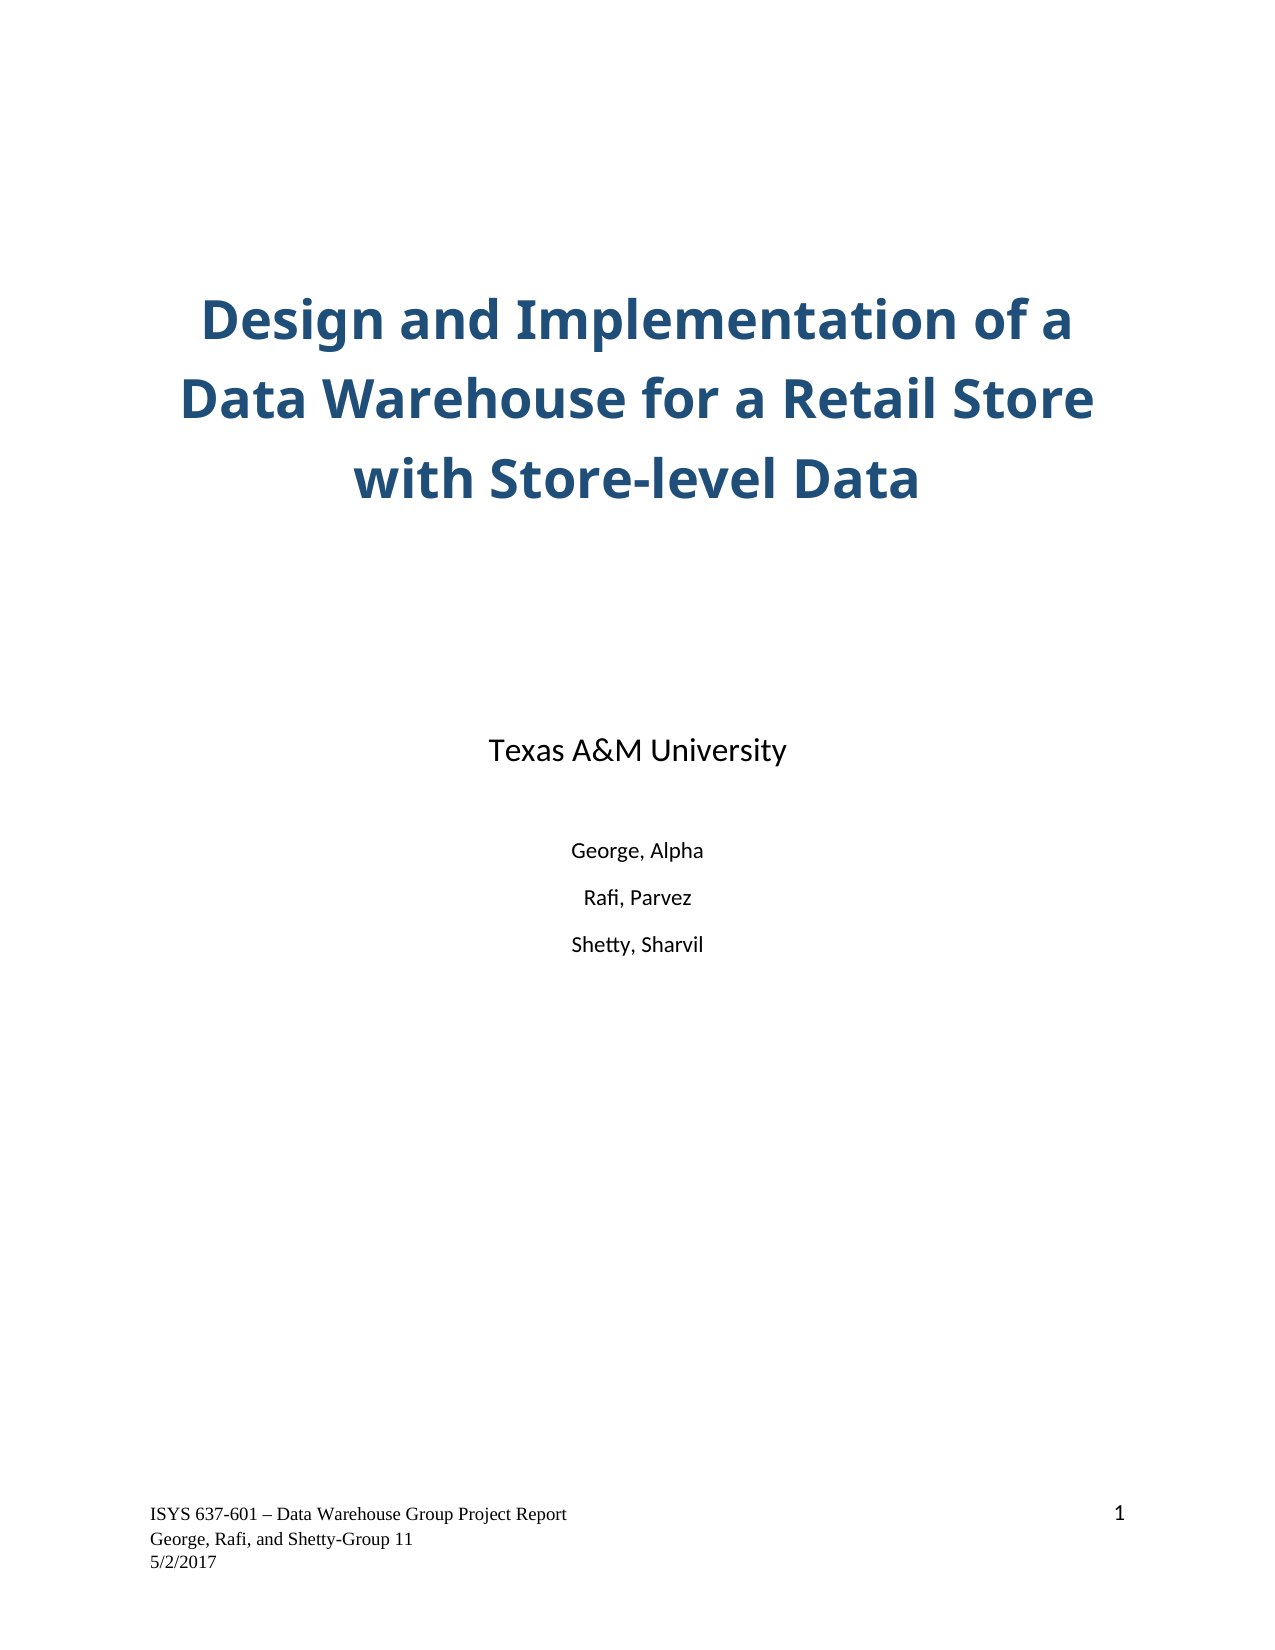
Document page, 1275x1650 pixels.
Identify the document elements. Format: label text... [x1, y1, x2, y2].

text Texas A&M University [150, 729, 1125, 770]
text George, Alpha [150, 837, 1125, 865]
text Rafi, Parvez [150, 883, 1125, 912]
text Design and Implementation of a Data Warehouse for a Retail Store with Store-level Data [150, 281, 1125, 514]
text Shetty, Sharvil [150, 930, 1125, 958]
